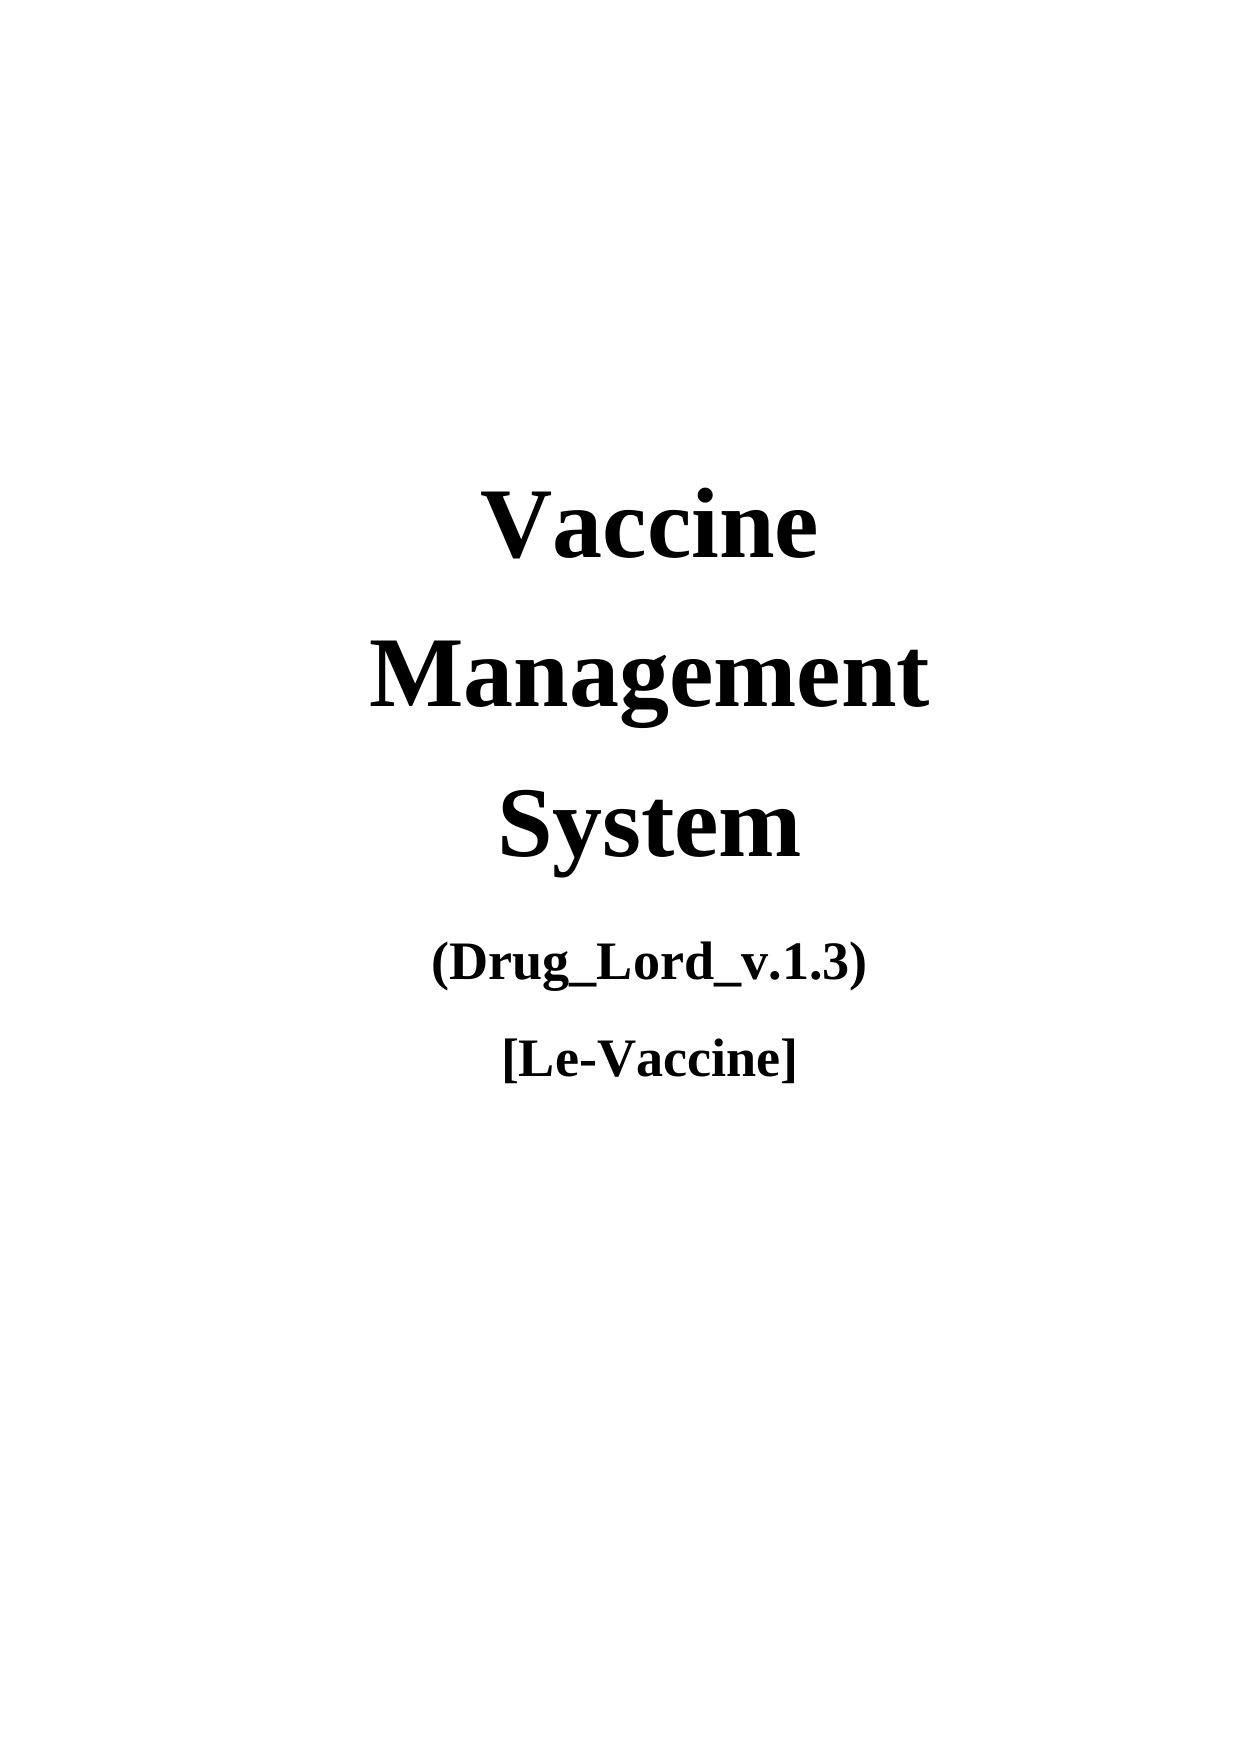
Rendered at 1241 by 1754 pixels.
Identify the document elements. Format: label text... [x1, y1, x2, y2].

text [Le-Vaccine] [207, 1026, 1092, 1088]
text (Drug_Lord_v.1.3) [207, 929, 1092, 991]
text Vaccine Management System [207, 463, 1092, 877]
